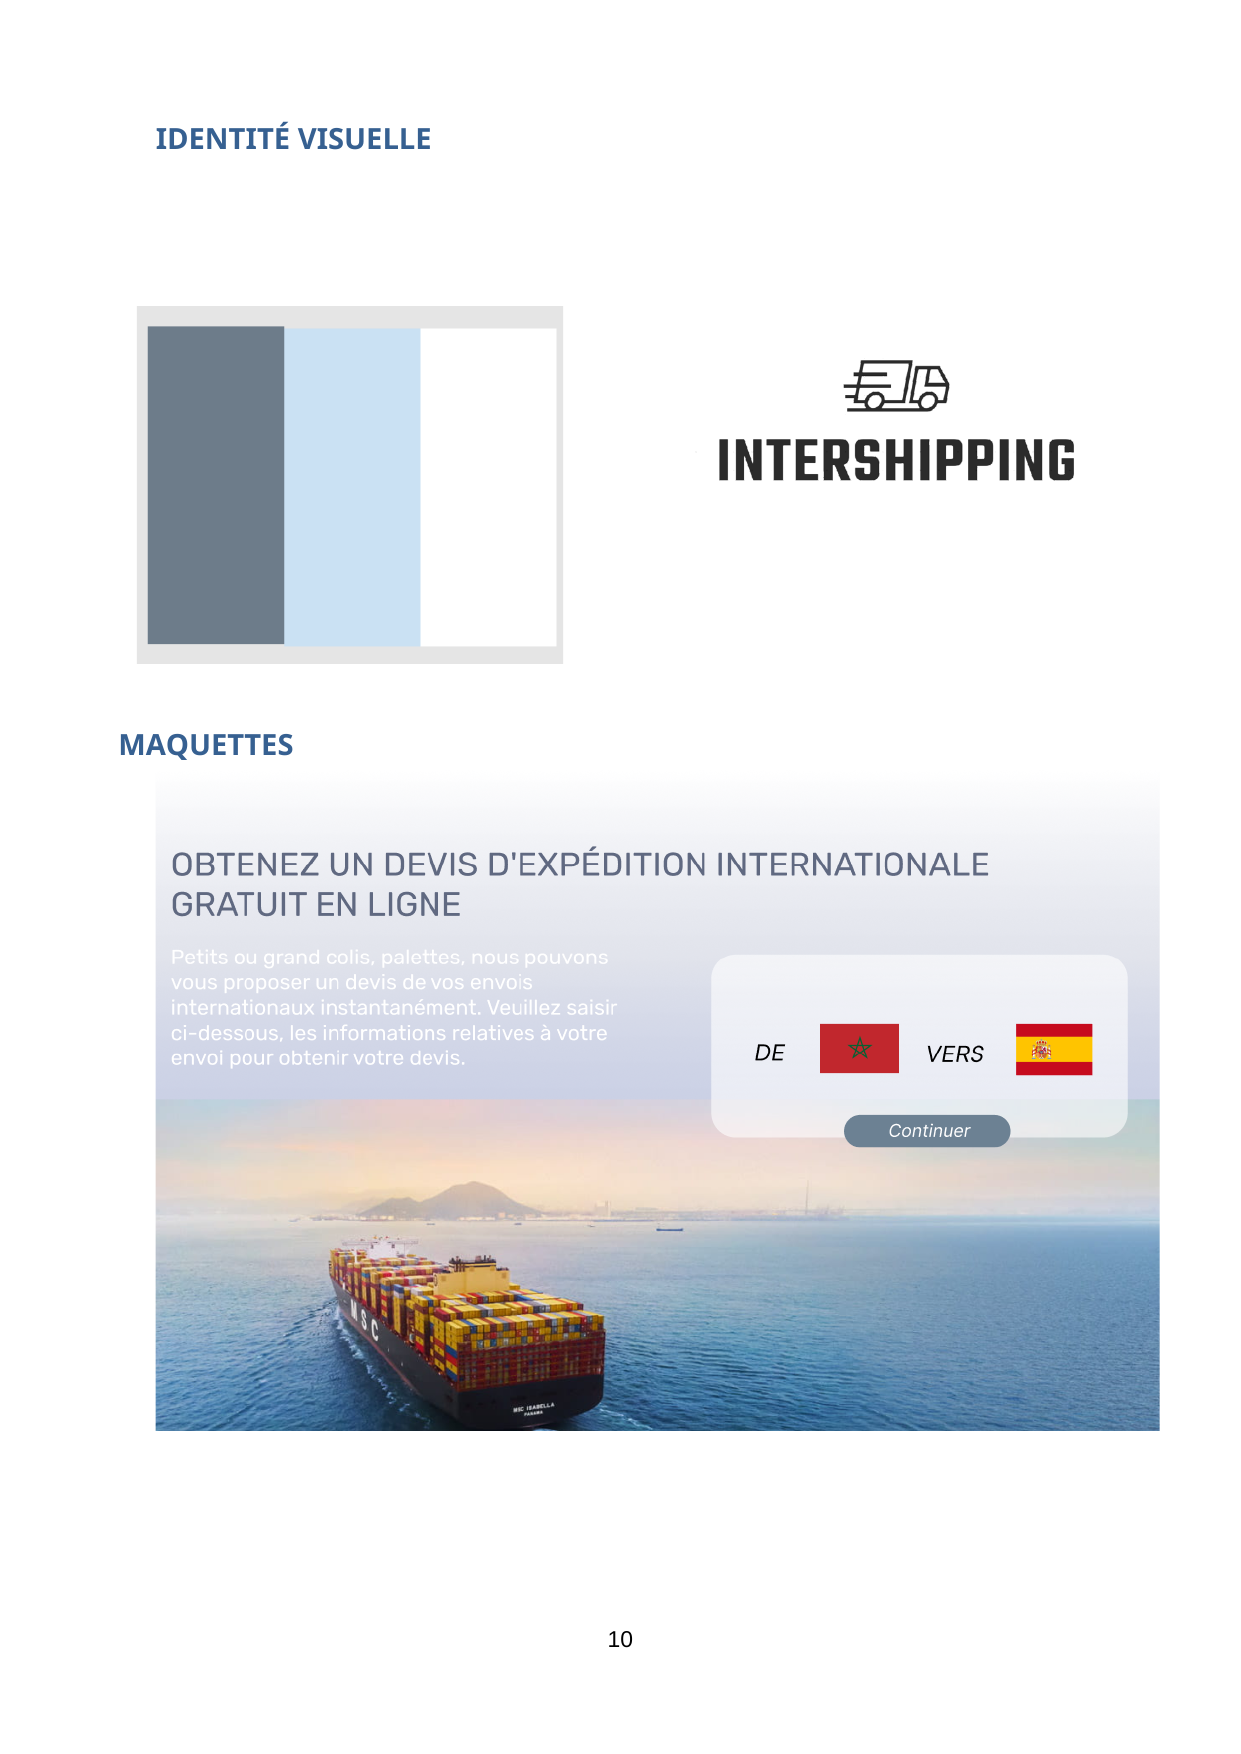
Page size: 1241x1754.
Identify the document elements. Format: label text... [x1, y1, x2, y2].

picture [136, 306, 564, 664]
picture [678, 313, 1134, 570]
picture [155, 770, 1160, 1431]
text IDENTITÉ VISUELLE [156, 118, 1122, 158]
text MAQUETTES [118, 725, 1122, 764]
